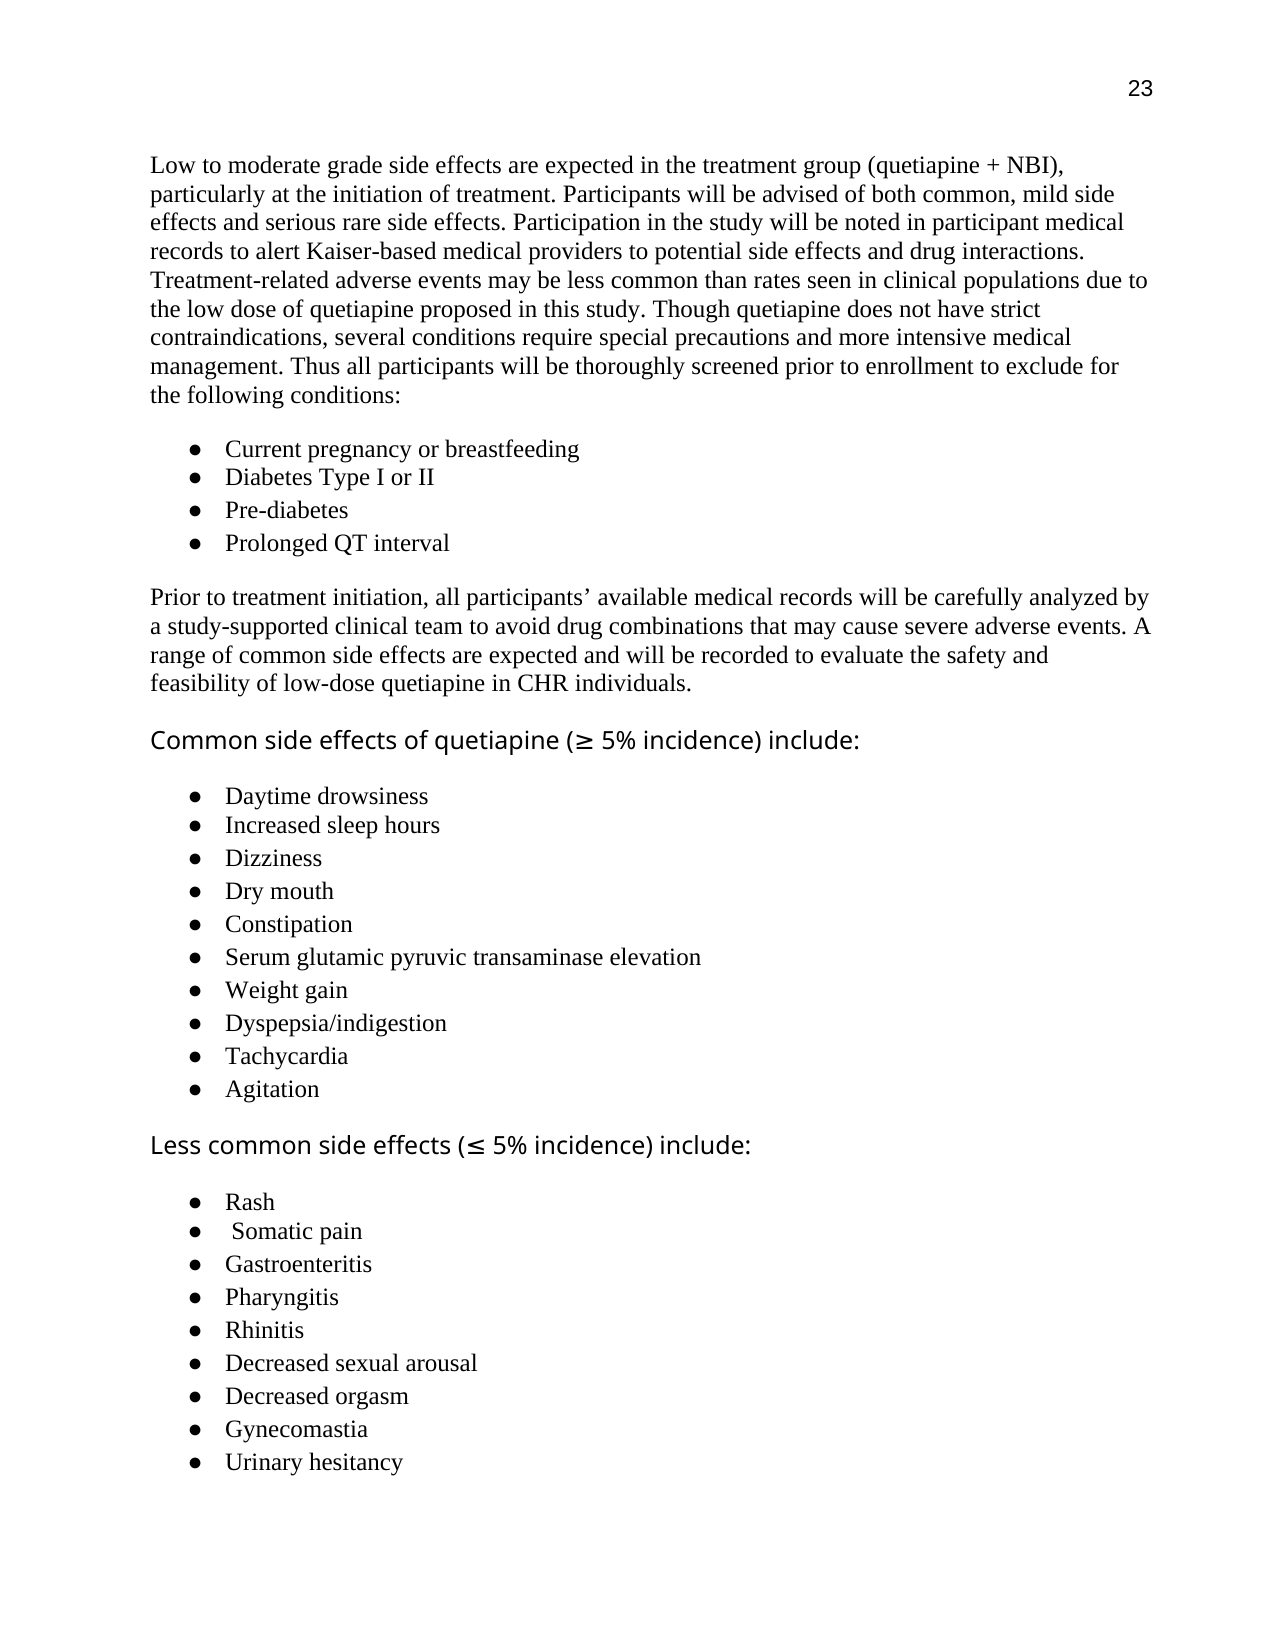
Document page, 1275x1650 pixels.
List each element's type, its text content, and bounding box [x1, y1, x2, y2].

list Weight gain [187, 975, 1153, 1004]
list Somatic pain [187, 1216, 1153, 1244]
list Serum glutamic pyruvic transaminase elevation [187, 942, 1153, 971]
list Decreased orgasm [187, 1381, 1153, 1410]
list Gastroenteritis [187, 1249, 1153, 1278]
list Tachycardia [187, 1041, 1153, 1070]
list Daytime drowsiness [187, 781, 1153, 810]
text Prior to treatment initiation, all participants’ available medical records will be carefully analyzed by a study-supported clinical team to avoid drug combinations that may cause severe adverse events. A range of common side effects are expected and will be recorded to evaluate the safety and feasibility of low-dose quetiapine in CHR individuals. [150, 582, 1153, 697]
list Rhinitis [187, 1315, 1153, 1344]
text Low to moderate grade side effects are expected in the treatment group (quetiapine + NBI), particularly at the initiation of treatment. Participants will be advised of both common, mild side effects and serious rare side effects. Participation in the study will be noted in participant medical records to alert Kaiser-based medical providers to potential side effects and drug interactions. Treatment-related adverse events may be less common than rates seen in clinical populations due to the low dose of quetiapine proposed in this study. Though quetiapine does not have strict contraindications, several conditions require special precautions and more intensive medical management. Thus all participants will be thoroughly screened prior to enrollment to exclude for the following conditions: [150, 150, 1153, 409]
list Dizziness [187, 843, 1153, 872]
list Agitation [187, 1074, 1153, 1103]
list Pre-diabetes [187, 496, 1153, 524]
list Constipation [187, 909, 1153, 938]
list Dry mouth [187, 876, 1153, 905]
list Prolonged QT interval [187, 528, 1153, 557]
list Current pregnancy or breastfeeding [187, 434, 1153, 462]
list Increased sleep hours [187, 810, 1153, 839]
list Rash [187, 1187, 1153, 1216]
list Dyspepsia/indigestion [187, 1008, 1153, 1037]
list Pharyngitis [187, 1282, 1153, 1311]
list Urinary hesitancy [187, 1447, 1153, 1476]
list Diabetes Type I or II [187, 462, 1153, 491]
list Gynecomastia [187, 1414, 1153, 1443]
list Decreased sexual arousal [187, 1348, 1153, 1377]
